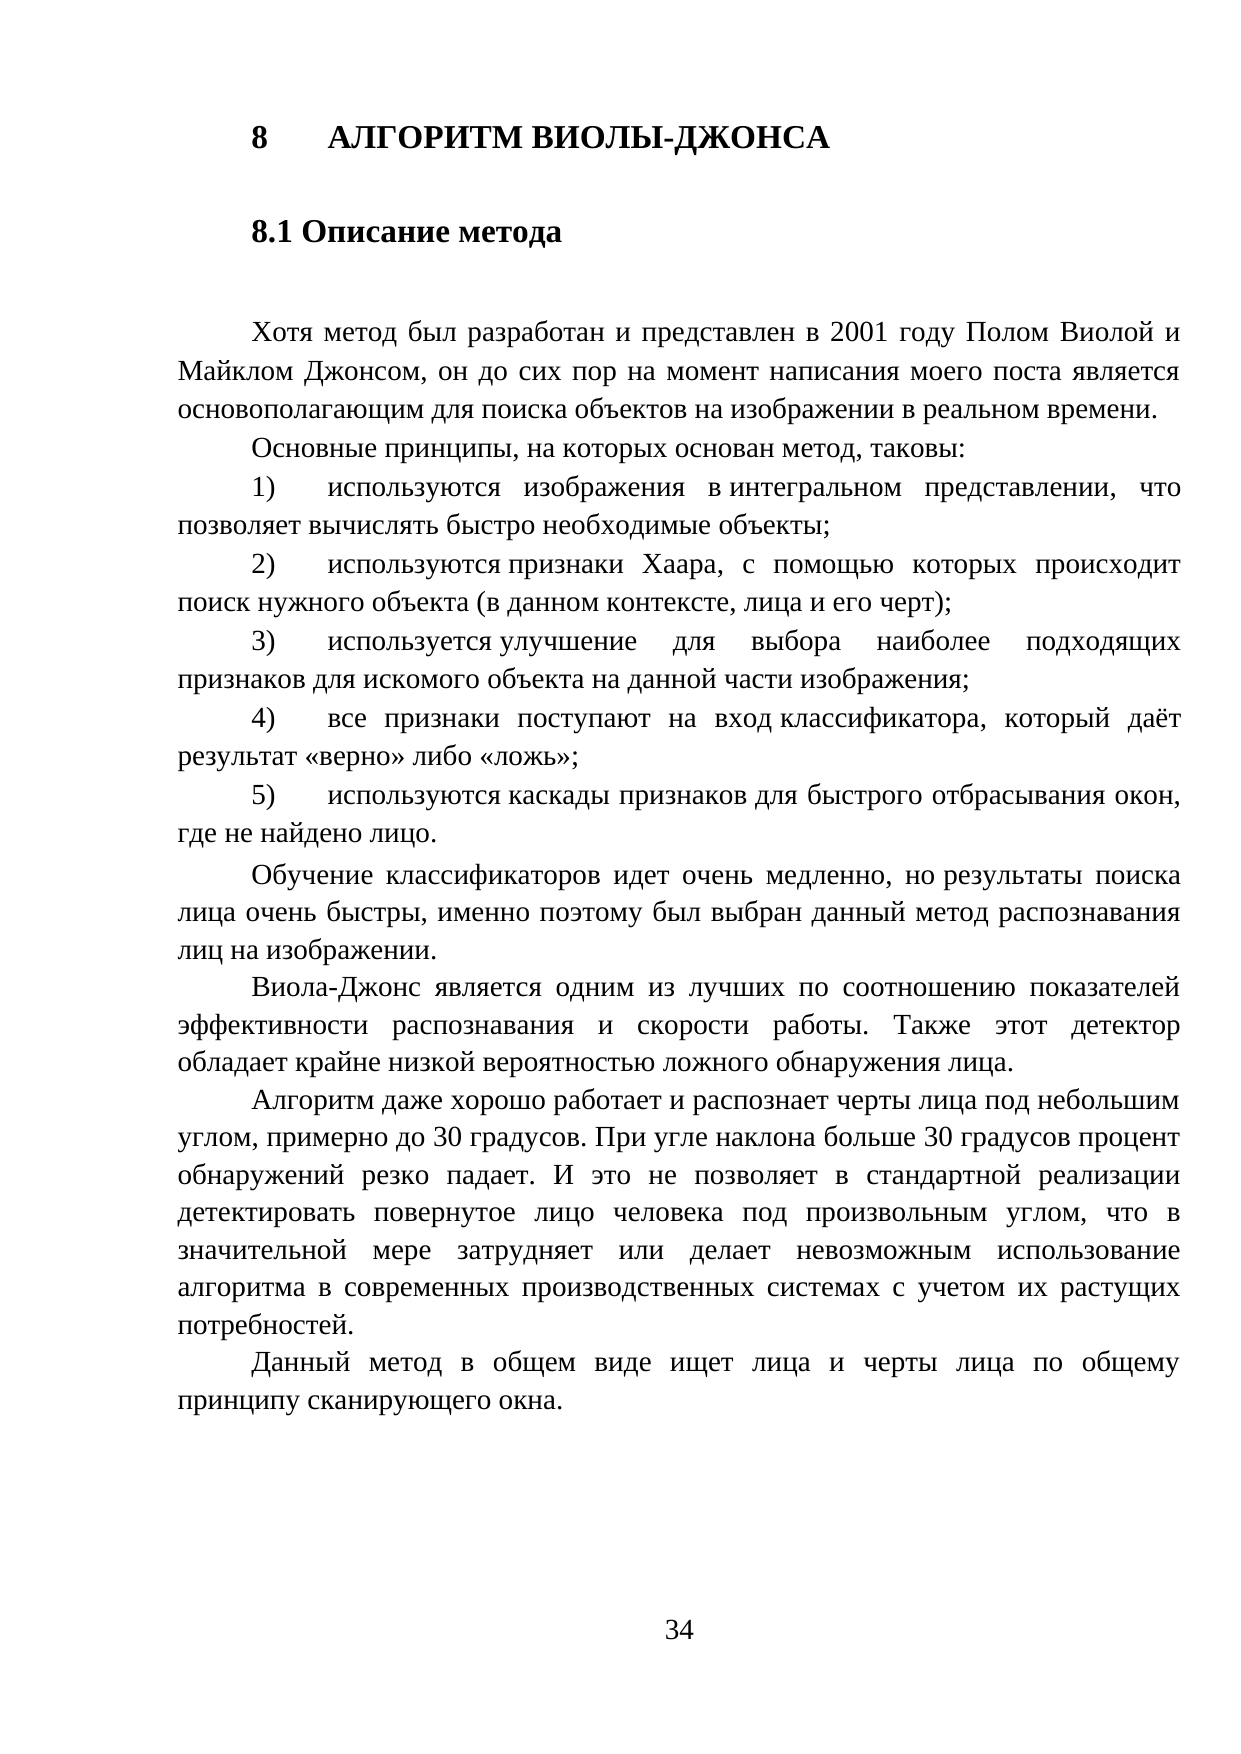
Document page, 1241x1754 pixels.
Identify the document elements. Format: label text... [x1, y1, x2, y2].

list используется улучшение для выбора наиболее подходящих признаков для искомого объекта на данной части изображения; [177, 623, 1181, 695]
text Данный метод в общем виде ищет лица и черты лица по общему принципу сканирующего окна. [177, 1342, 1181, 1417]
list используются каскады признаков для быстрого отбрасывания окон, где не найдено лицо. [177, 777, 1181, 849]
list все признаки поступают на вход классификатора, который даёт результат «верно» либо «ложь»; [177, 700, 1181, 772]
text Обучение классификаторов идет очень медленно, но результаты поиска лица очень быстры, именно поэтому был выбран данный метод распознавания лиц на изображении. [177, 854, 1181, 967]
subtitle 8.1 Описание метода [177, 212, 1181, 250]
list АЛГОРИТМ ВИОЛЫ-ДЖОНСА [177, 118, 1181, 156]
text Виола-Джонс является одним из лучших по соотношению показателей эффективности распознавания и скорости работы. Также этот детектор обладает крайне низкой вероятностью ложного обнаружения лица. [177, 967, 1181, 1079]
list используются изображения в интегральном представлении, что позволяет вычислять быстро необходимые объекты; [177, 469, 1181, 541]
list используются признаки Хаара, с помощью которых происходит поиск нужного объекта (в данном контексте, лица и его черт); [177, 546, 1181, 618]
text Основные принципы, на которых основан метод, таковы: [177, 430, 1181, 464]
text Хотя метод был разработан и представлен в 2001 году Полом Виолой и Майклом Джонсом, он до сих пор на момент написания моего поста является основополагающим для поиска объектов на изображении в реальном времени. [177, 314, 1181, 425]
text Алгоритм даже хорошо работает и распознает черты лица под небольшим углом, примерно до 30 градусов. При угле наклона больше 30 градусов процент обнаружений резко падает. И это не позволяет в стандартной реализации детектировать повернутое лицо человека под произвольным углом, что в значительной мере затрудняет или делает невозможным использование алгоритма в современных производственных системах с учетом их растущих потребностей. [177, 1079, 1181, 1342]
